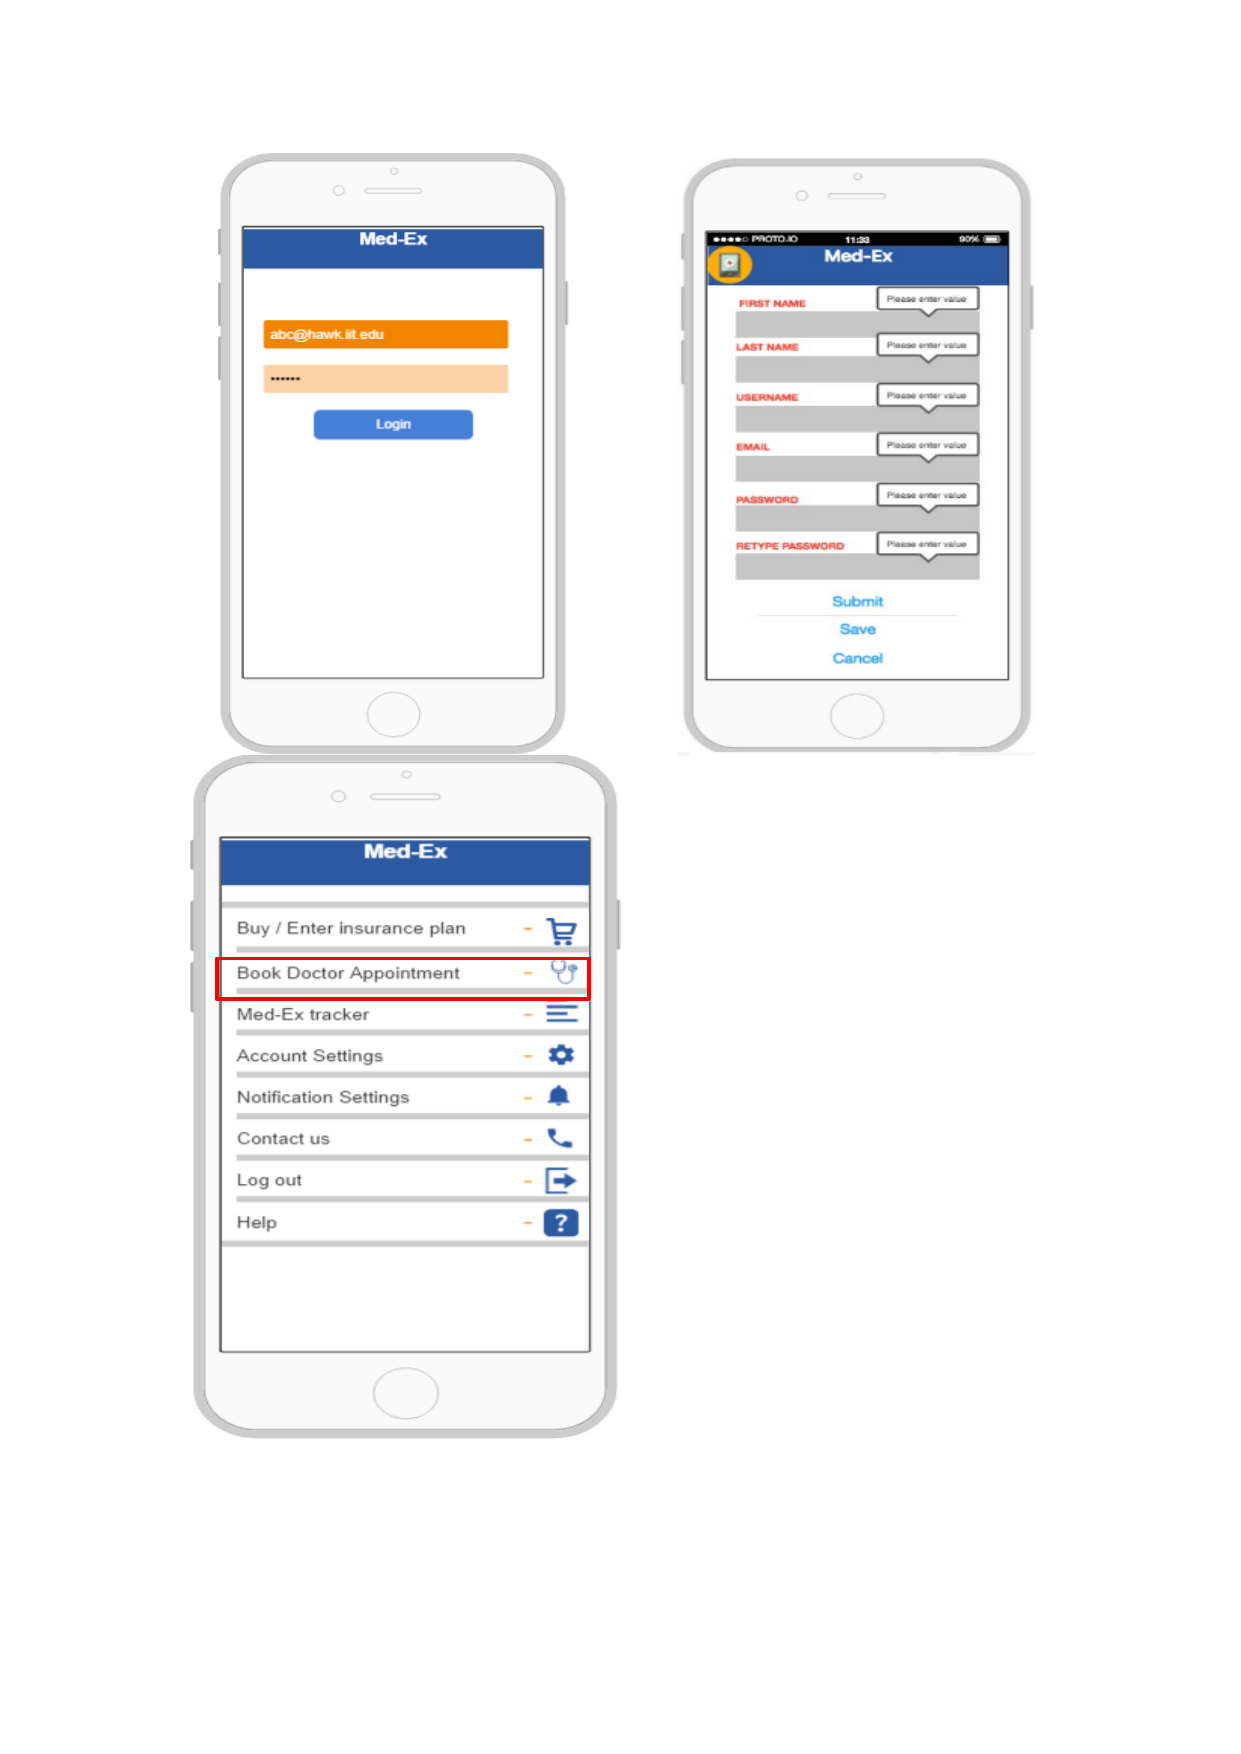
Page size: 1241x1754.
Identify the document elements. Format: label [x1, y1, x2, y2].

picture [677, 157, 1037, 756]
picture [189, 150, 621, 1443]
